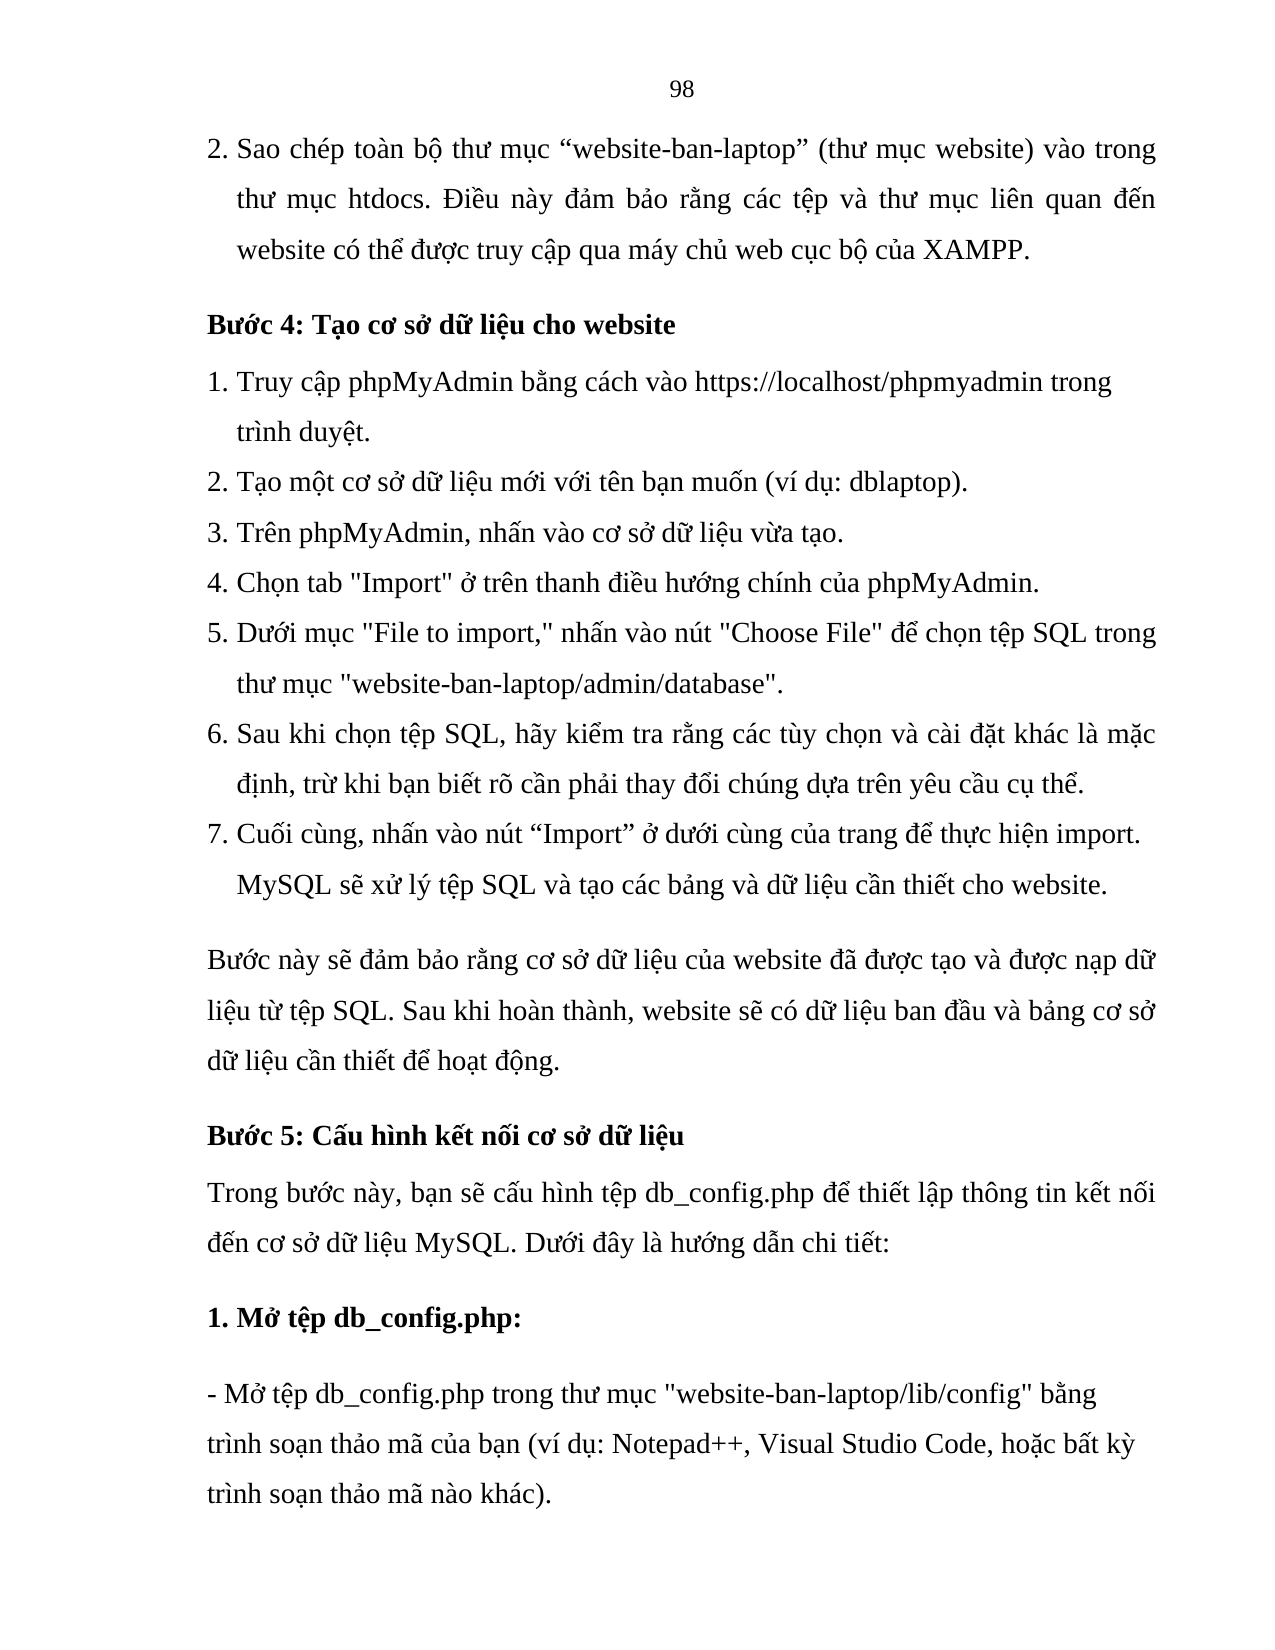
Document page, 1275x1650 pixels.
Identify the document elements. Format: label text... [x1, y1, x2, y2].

text Bước này sẽ đảm bảo rằng cơ sở dữ liệu của website đã được tạo và được nạp dữ liệu từ tệp SQL. Sau khi hoàn thành, website sẽ có dữ liệu ban đầu và bảng cơ sở dữ liệu cần thiết để hoạt động. [207, 942, 1157, 1076]
list Sao chép toàn bộ thư mục “website-ban-laptop” (thư mục website) vào trong thư mục htdocs. Điều này đảm bảo rằng các tệp và thư mục liên quan đến website có thể được truy cập qua máy chủ web cục bộ của XAMPP. [207, 131, 1157, 266]
text - Mở tệp db_config.php trong thư mục "website-ban-laptop/lib/config" bằng trình soạn thảo mã của bạn (ví dụ: Notepad++, Visual Studio Code, hoặc bất kỳ trình soạn thảo mã nào khác). [207, 1376, 1157, 1510]
list Dưới mục "File to import," nhấn vào nút "Choose File" để chọn tệp SQL trong thư mục "website-ban-laptop/admin/database". [207, 615, 1157, 699]
list Chọn tab "Import" ở trên thanh điều hướng chính của phpMyAdmin. [207, 565, 1157, 599]
list Sau khi chọn tệp SQL, hãy kiểm tra rằng các tùy chọn và cài đặt khác là mặc định, trừ khi bạn biết rõ cần phải thay đổi chúng dựa trên yêu cầu cụ thể. [207, 716, 1157, 800]
list Cuối cùng, nhấn vào nút “Import” ở dưới cùng của trang để thực hiện import. MySQL sẽ xử lý tệp SQL và tạo các bảng và dữ liệu cần thiết cho website. [207, 817, 1157, 901]
list Mở tệp db_config.php: [207, 1300, 1157, 1334]
list Tạo một cơ sở dữ liệu mới với tên bạn muốn (ví dụ: dblaptop). [207, 464, 1157, 498]
subtitle Bước 4: Tạo cơ sở dữ liệu cho website [207, 307, 1157, 341]
list Truy cập phpMyAdmin bằng cách vào https://localhost/phpmyadmin trong trình duyệt. [207, 364, 1157, 448]
list Trên phpMyAdmin, nhấn vào cơ sở dữ liệu vừa tạo. [207, 515, 1157, 548]
text Trong bước này, bạn sẽ cấu hình tệp db_config.php để thiết lập thông tin kết nối đến cơ sở dữ liệu MySQL. Dưới đây là hướng dẫn chi tiết: [207, 1175, 1157, 1259]
subtitle Bước 5: Cấu hình kết nối cơ sở dữ liệu [207, 1118, 1157, 1152]
